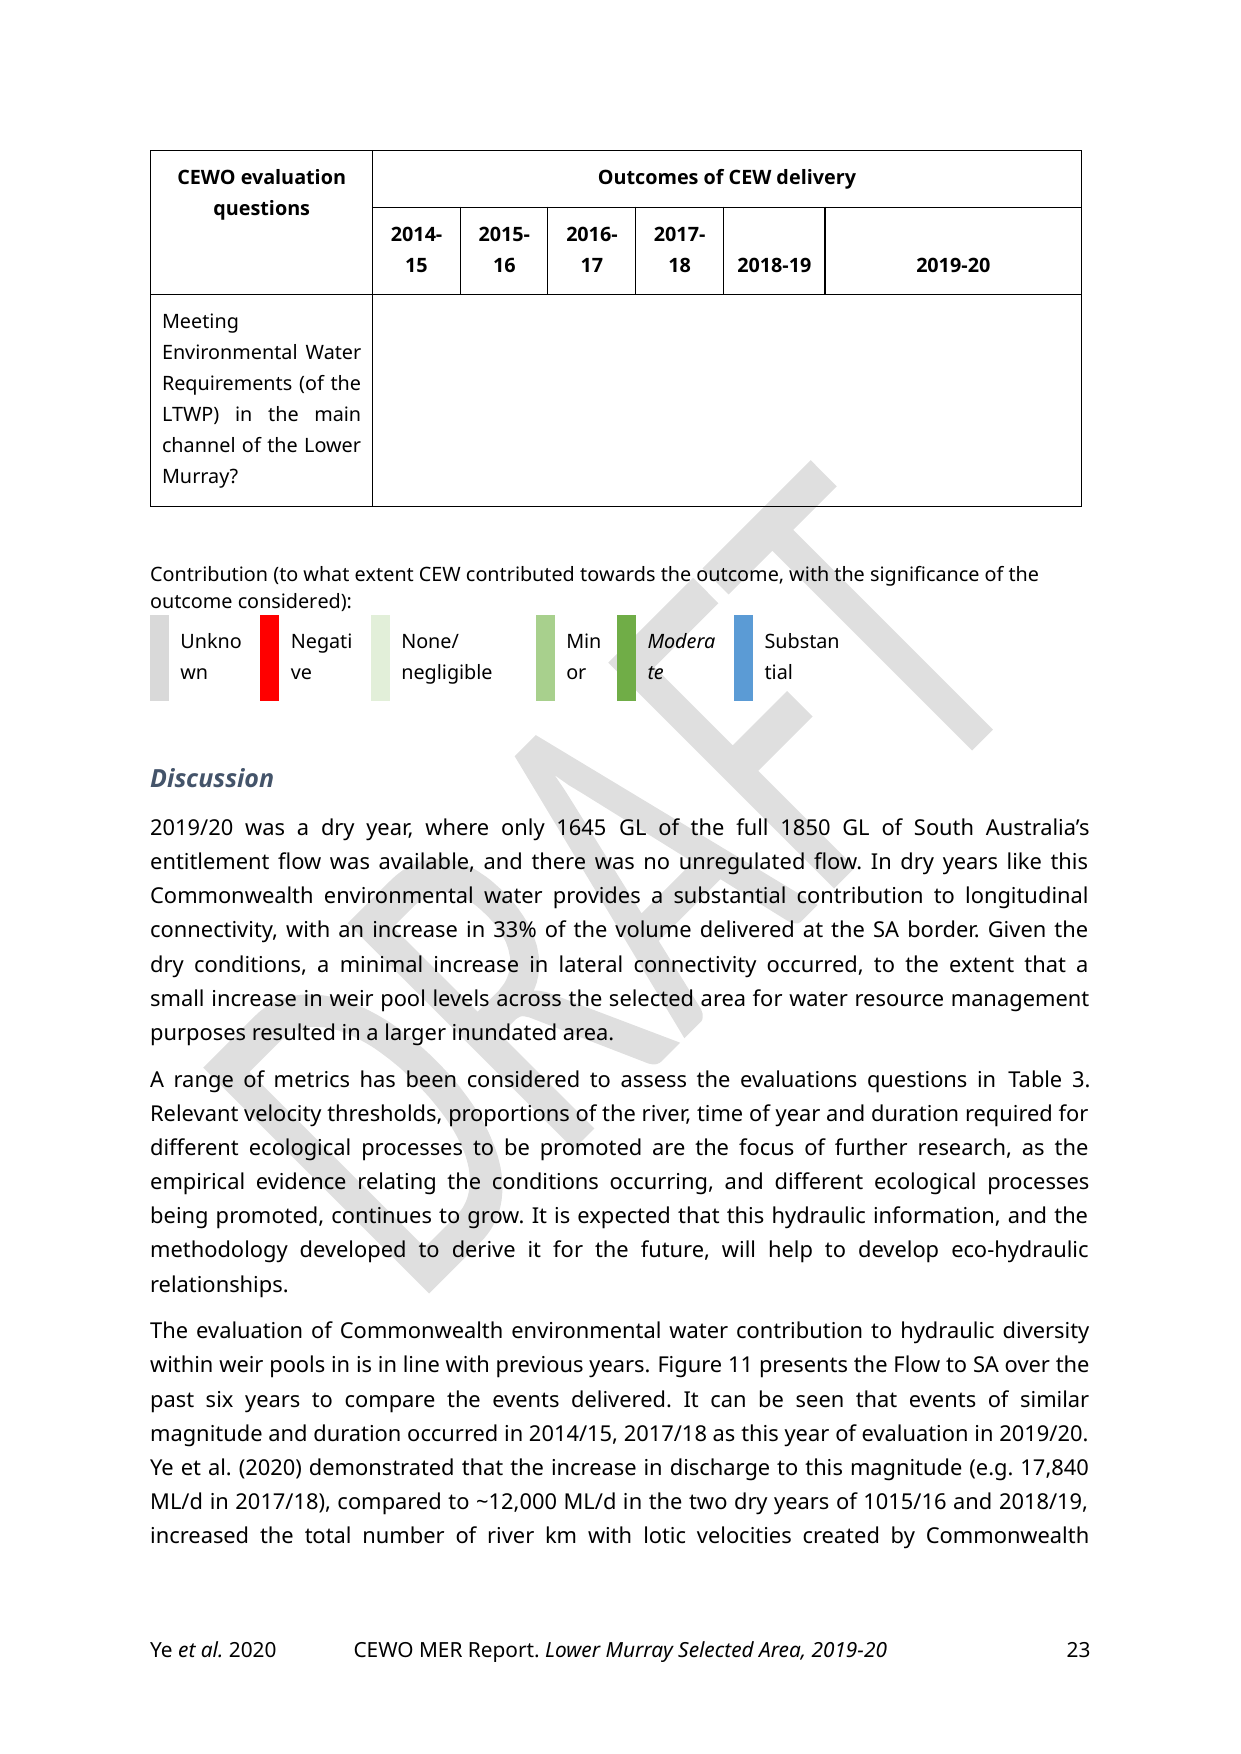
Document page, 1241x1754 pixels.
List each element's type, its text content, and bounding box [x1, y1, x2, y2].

text 2019/20 was a dry year, where only 1645 GL of the full 1850 GL of South Australia’s entitlement flow was available, and there was no unregulated flow. In dry years like this Commonwealth environmental water provides a substantial contribution to longitudinal connectivity, with an increase in 33% of the volume delivered at the SA border. Given the dry conditions, a minimal increase in lateral connectivity occurred, to the extent that a small increase in weir pool levels across the selected area for water resource management purposes resulted in a larger inundated area. [150, 812, 1090, 1047]
table_cell 2016-17 [548, 208, 635, 294]
text A range of metrics has been considered to assess the evaluations questions in Table 3. Relevant velocity thresholds, proportions of the river, time of year and duration required for different ecological processes to be promoted are the focus of further research, as the empirical evidence relating the conditions occurring, and different ecological processes being promoted, continues to grow. It is expected that this hydraulic information, and the methodology developed to derive it for the future, will help to develop eco-hydraulic relationships. [150, 1064, 1090, 1298]
table_header [734, 615, 753, 701]
table_cell 2017-18 [636, 208, 723, 294]
subtitle Discussion [150, 760, 1090, 794]
table_cell [373, 295, 1081, 506]
table_cell 2019-20 [826, 208, 1081, 294]
table_header Unknown [169, 615, 260, 701]
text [150, 1315, 1090, 1550]
table_header None/negligible [390, 615, 536, 701]
table_header [150, 615, 169, 701]
table_header Moderate [636, 615, 734, 701]
table_header [617, 615, 636, 701]
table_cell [151, 295, 372, 506]
table_header Substantial [753, 615, 857, 701]
table_header [260, 615, 279, 701]
table_cell 2015-16 [461, 208, 547, 294]
table_header [536, 615, 555, 701]
table_header Outcomes of CEW delivery [373, 151, 1081, 207]
table_header Minor [555, 615, 617, 701]
table_cell 2014-15 [373, 208, 460, 294]
text Contribution (to what extent CEW contributed towards the outcome, with the significance of the outcome considered): [150, 561, 1090, 614]
table_cell 2018-19 [724, 208, 824, 294]
table_header [371, 615, 390, 701]
table_header Negative [279, 615, 371, 701]
table_header CEWO evaluation questions [151, 151, 372, 294]
